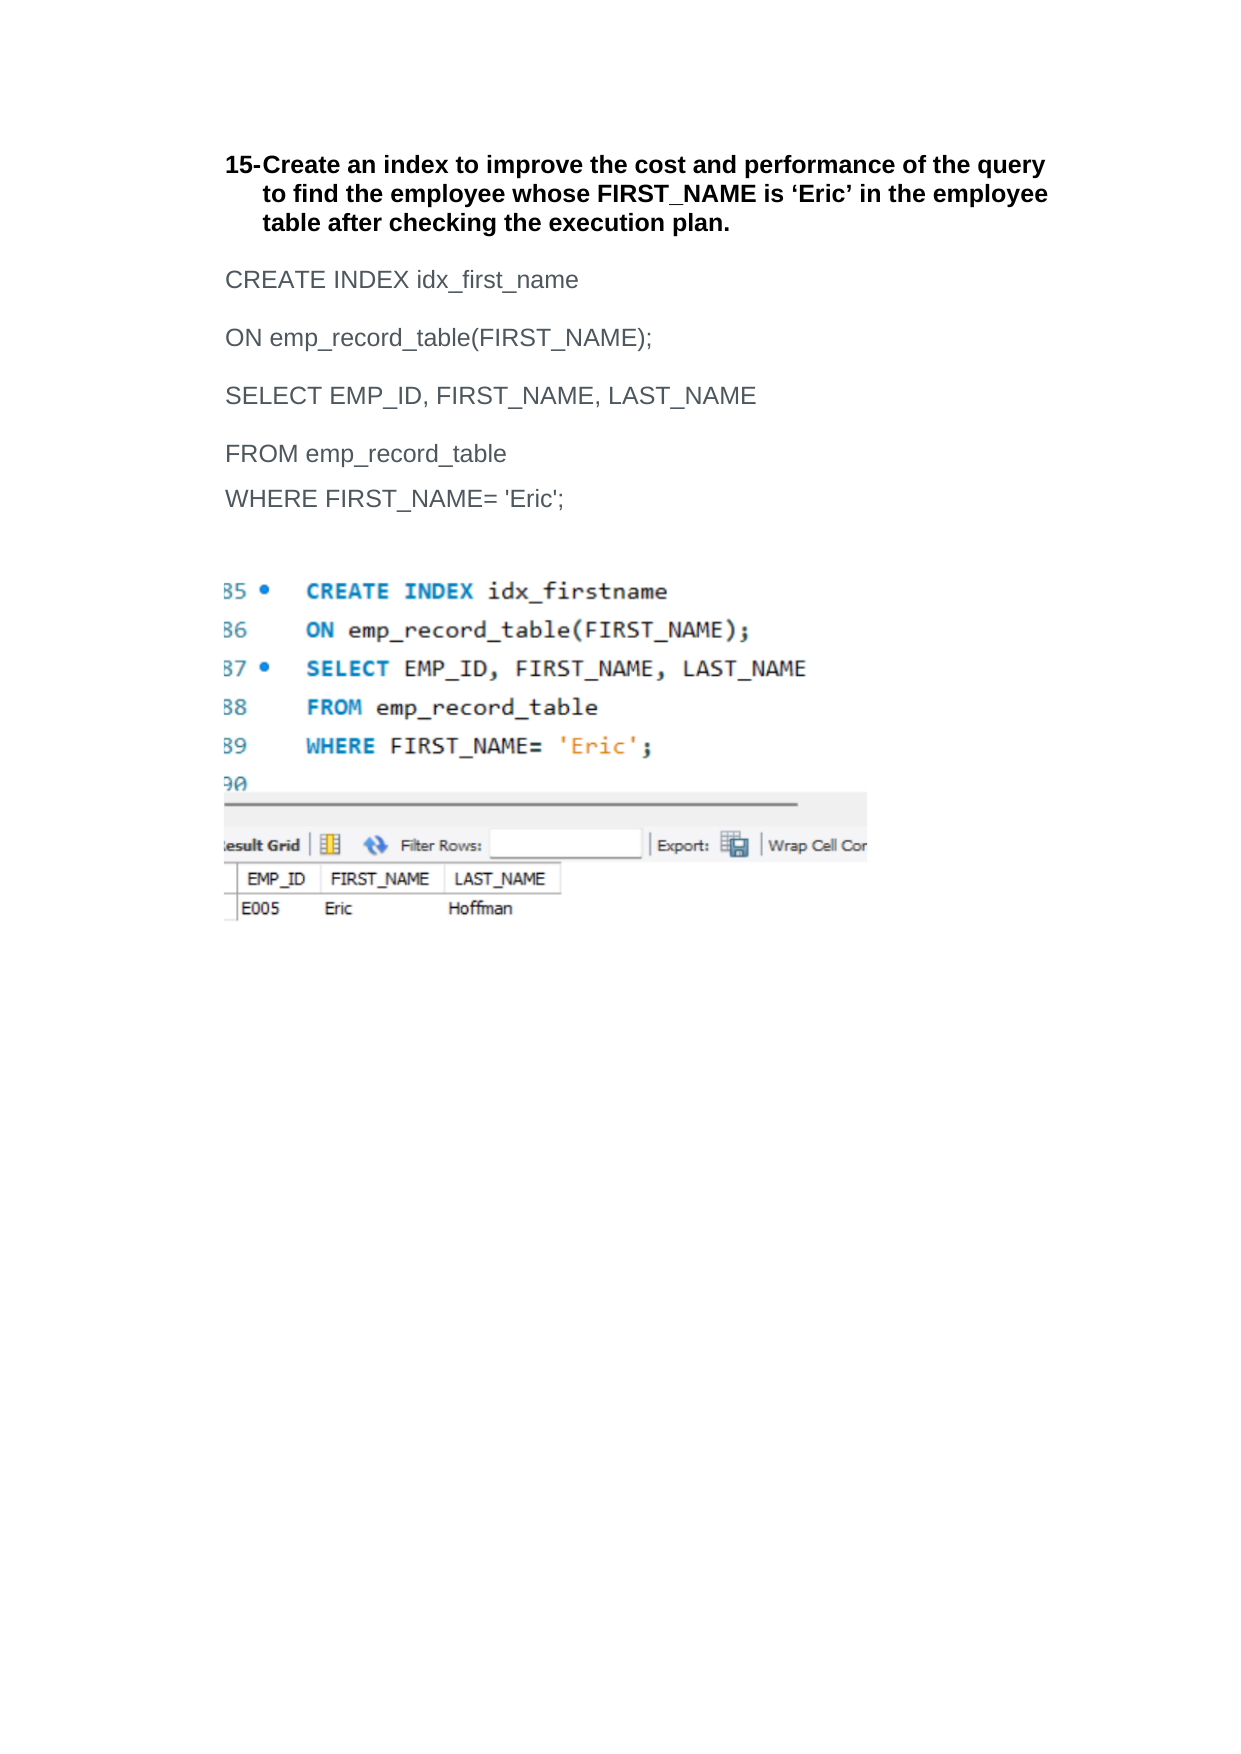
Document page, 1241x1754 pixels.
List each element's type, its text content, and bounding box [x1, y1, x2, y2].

text ON emp_record_table(FIRST_NAME); [225, 323, 1053, 352]
text SELECT EMP_ID, FIRST_NAME, LAST_NAME [225, 381, 1053, 410]
picture [223, 565, 868, 930]
list Create an index to improve the cost and performance of the query to find the employee whose FIRST_NAME is ‘Eric’ in the employee table after checking the execution plan. [225, 150, 1053, 236]
text CREATE INDEX idx_first_name [225, 265, 1053, 294]
text WHERE FIRST_NAME= 'Eric'; [225, 483, 1053, 512]
text FROM emp_record_table [225, 439, 1053, 468]
